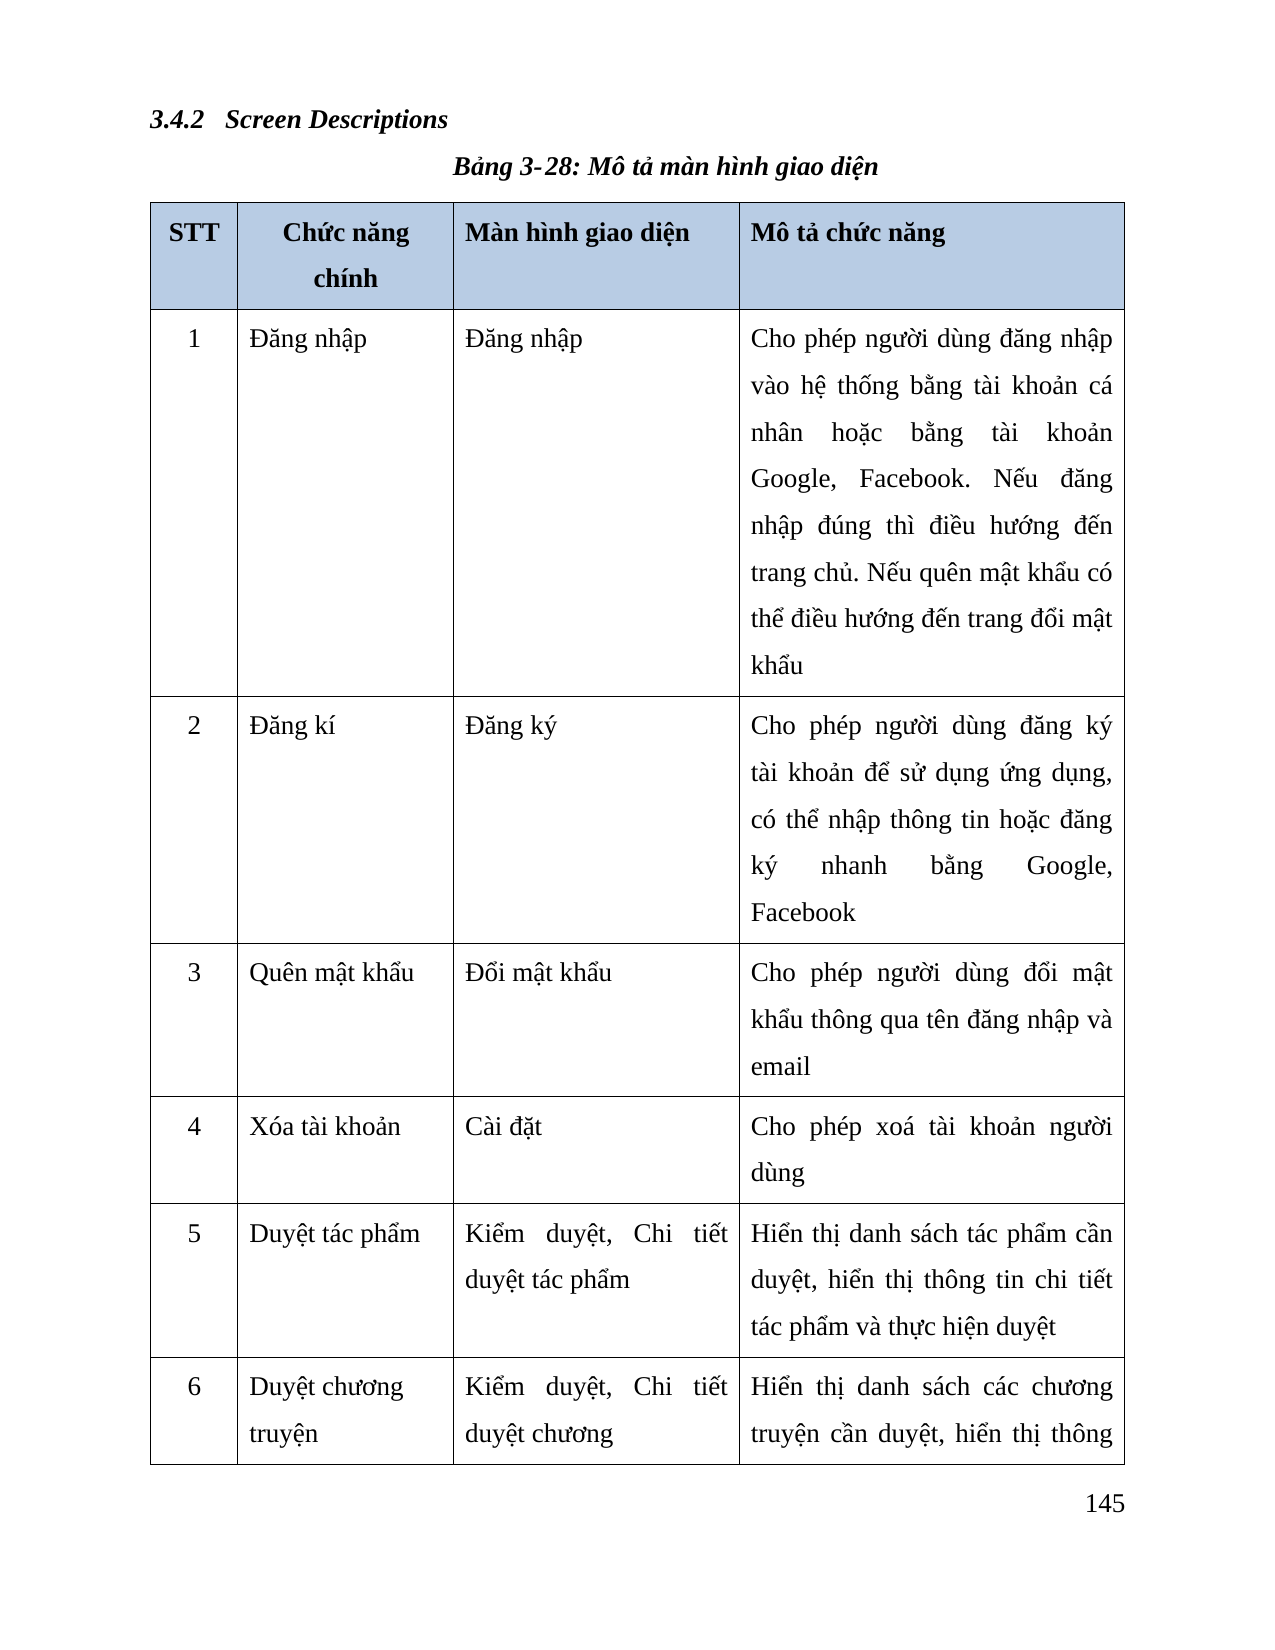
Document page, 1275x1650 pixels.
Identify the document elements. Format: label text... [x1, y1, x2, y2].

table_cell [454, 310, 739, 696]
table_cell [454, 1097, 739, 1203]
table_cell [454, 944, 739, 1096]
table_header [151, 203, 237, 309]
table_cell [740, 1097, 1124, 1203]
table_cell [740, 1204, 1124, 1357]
subtitle Screen Descriptions [150, 103, 1125, 134]
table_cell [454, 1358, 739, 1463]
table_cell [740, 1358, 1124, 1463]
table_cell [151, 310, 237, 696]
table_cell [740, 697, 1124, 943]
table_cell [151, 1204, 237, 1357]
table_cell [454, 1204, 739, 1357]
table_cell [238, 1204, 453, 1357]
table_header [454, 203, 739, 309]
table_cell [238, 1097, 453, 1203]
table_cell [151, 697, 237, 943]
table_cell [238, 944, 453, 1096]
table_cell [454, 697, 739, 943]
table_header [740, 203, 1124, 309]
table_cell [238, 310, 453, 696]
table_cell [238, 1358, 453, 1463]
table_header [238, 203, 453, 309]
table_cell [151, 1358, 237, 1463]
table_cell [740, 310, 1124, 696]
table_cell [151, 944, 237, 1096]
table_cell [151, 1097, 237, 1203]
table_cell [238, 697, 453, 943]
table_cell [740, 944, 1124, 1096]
